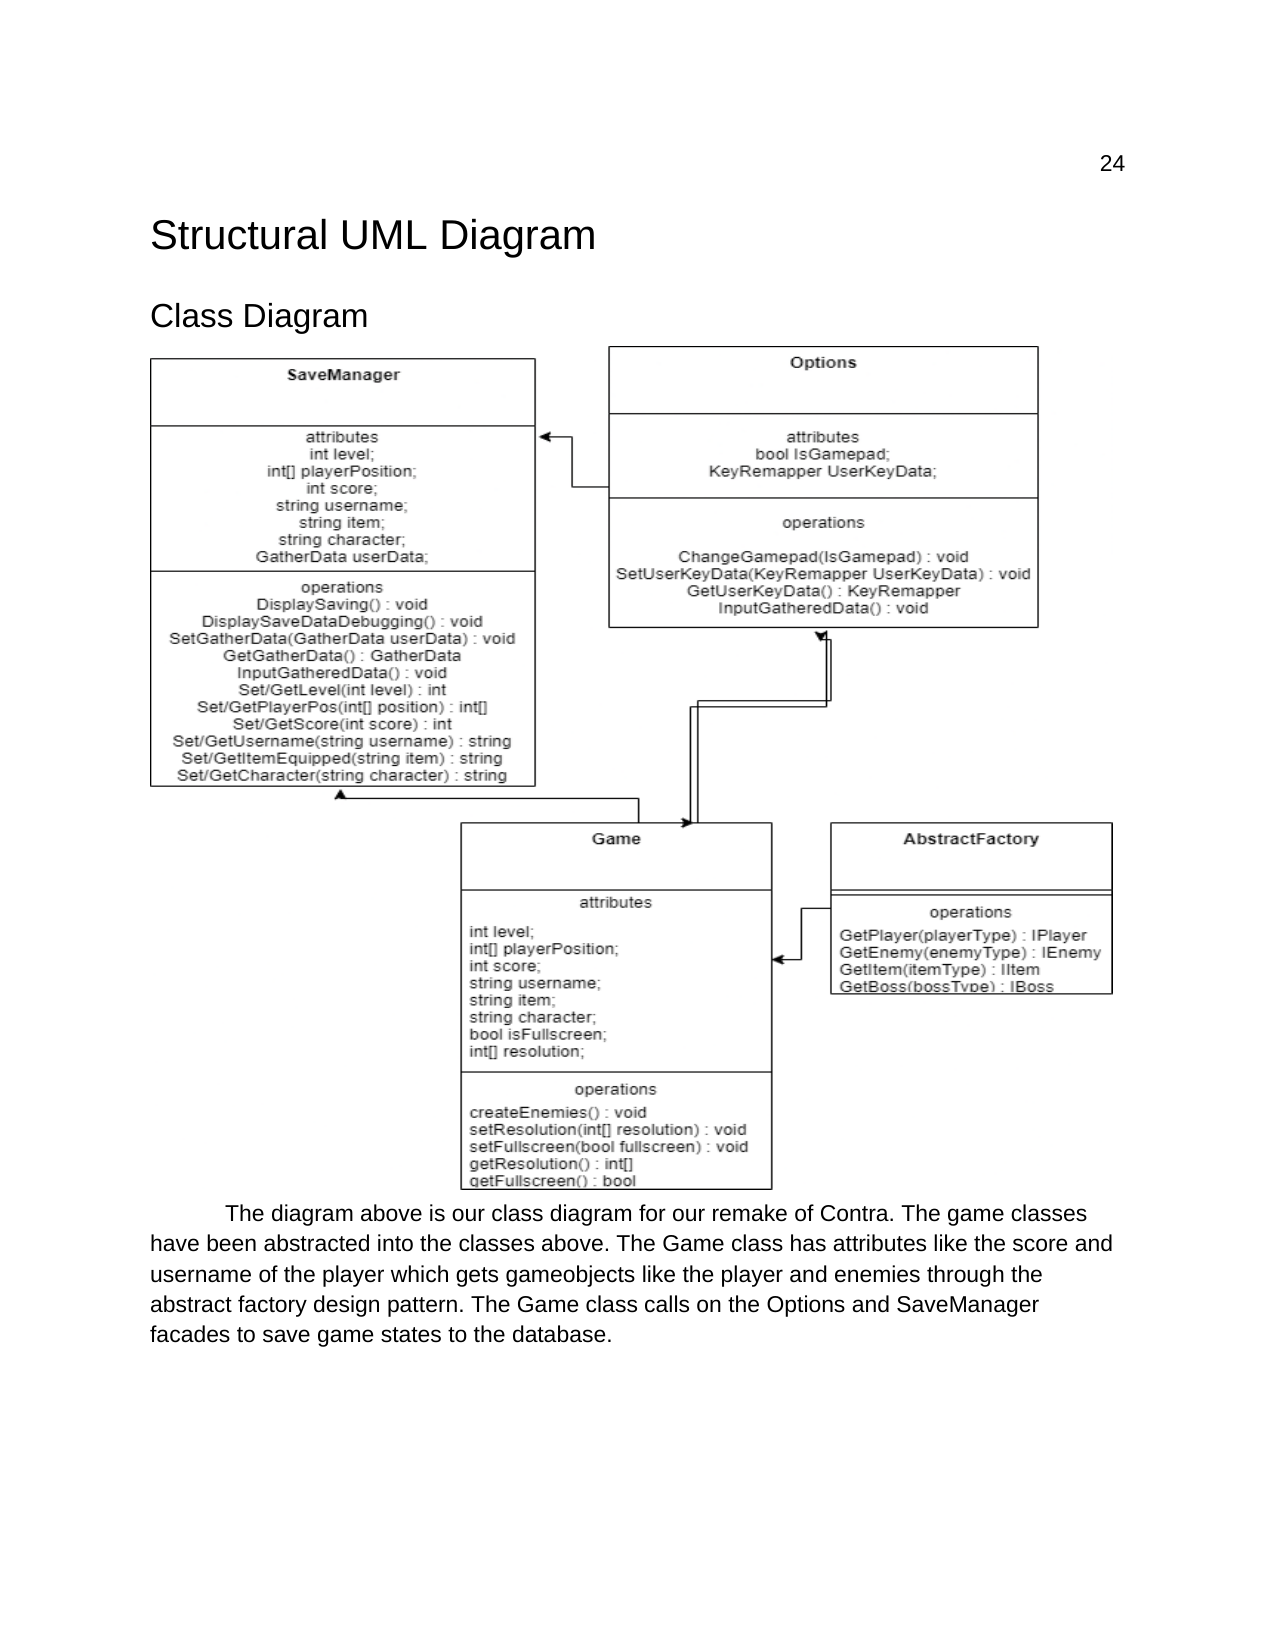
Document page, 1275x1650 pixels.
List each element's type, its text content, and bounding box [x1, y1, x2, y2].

text The diagram above is our class diagram for our remake of Contra. The game classes have been abstracted into the classes above. The Game class has attributes like the score and username of the player which gets gameobjects like the player and enemies through the abstract factory design pattern. The Game class calls on the Options and SaveManager facades to save game states to the database. [150, 1200, 1125, 1347]
picture [150, 346, 1113, 1190]
subtitle Class Diagram [150, 296, 1125, 334]
subtitle Structural UML Diagram [150, 210, 1125, 258]
